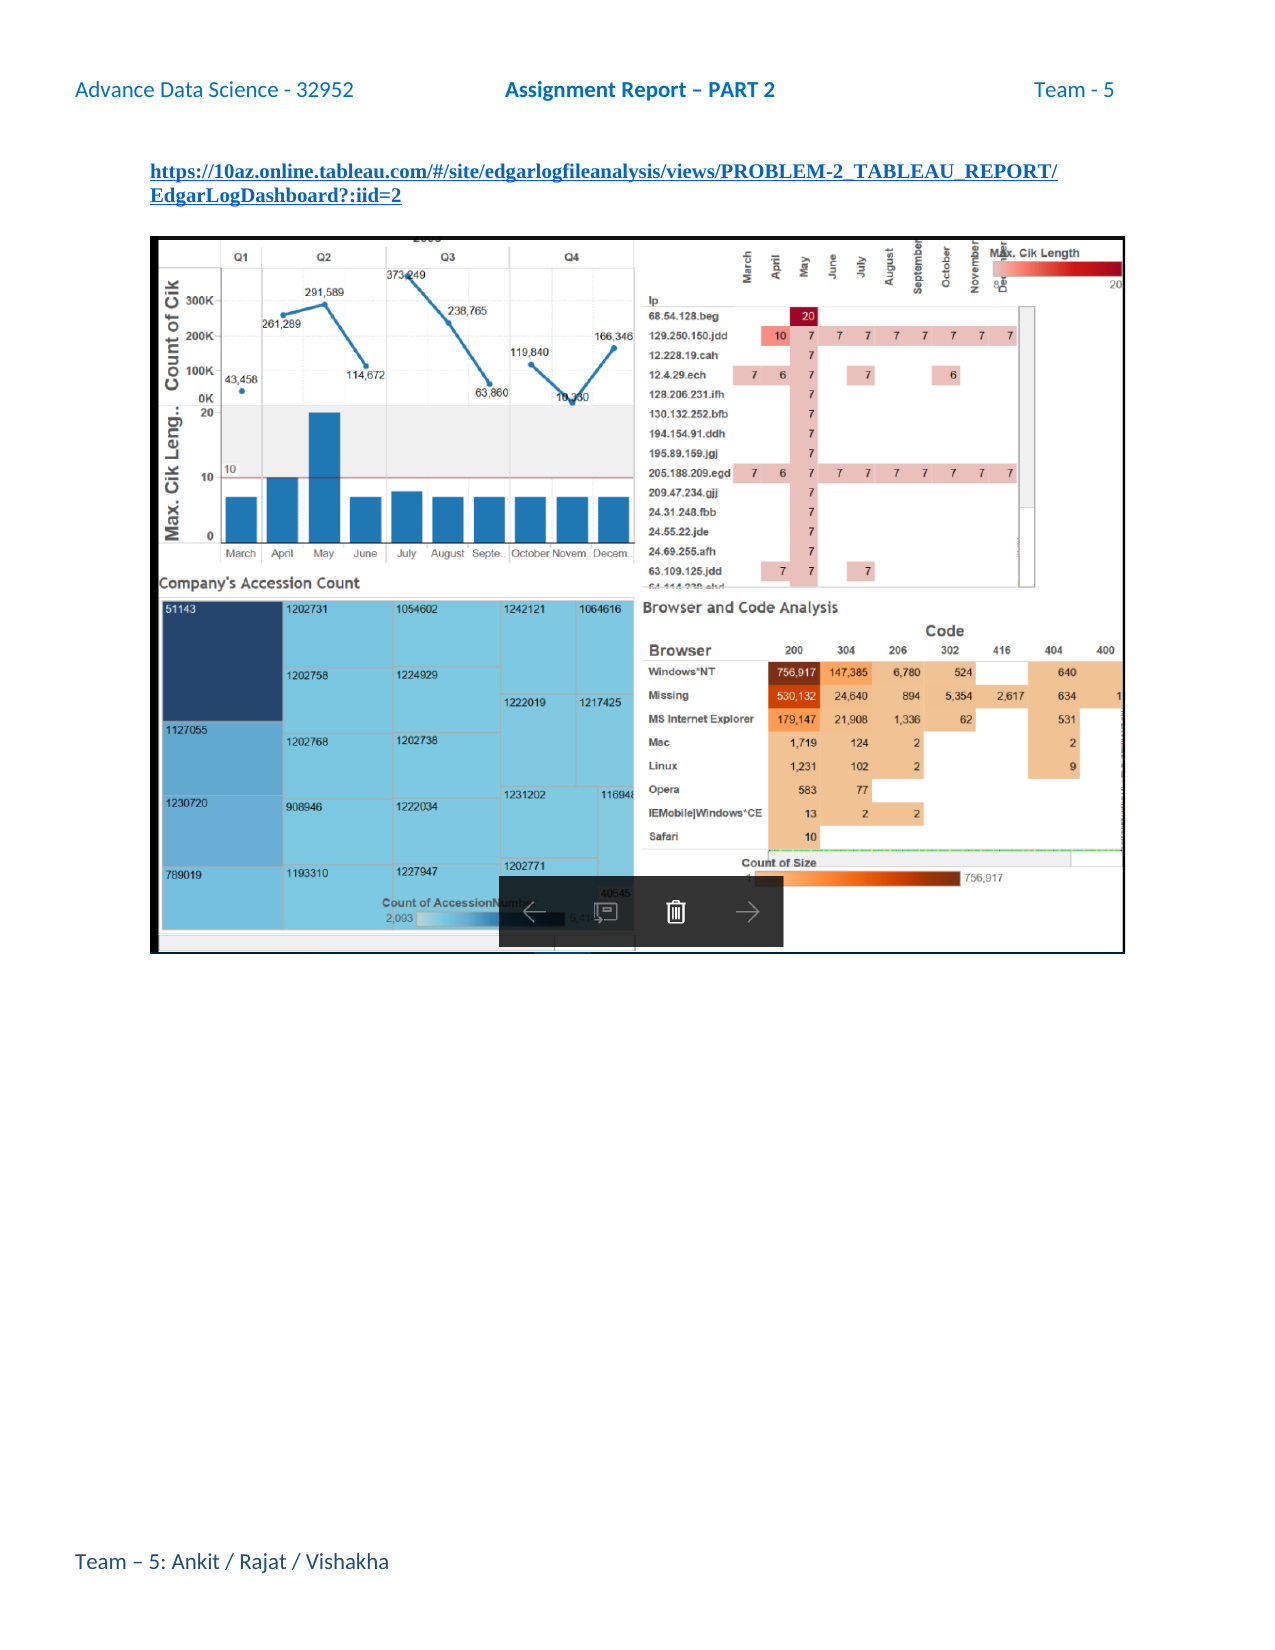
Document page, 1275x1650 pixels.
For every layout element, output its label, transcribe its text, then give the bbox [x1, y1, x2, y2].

text https://10az.online.tableau.com/#/site/edgarlogfileanalysis/views/PROBLEM-2_TABLEAU_REPORT/EdgarLogDashboard?:iid=2 [150, 159, 1125, 236]
picture [150, 236, 1125, 954]
